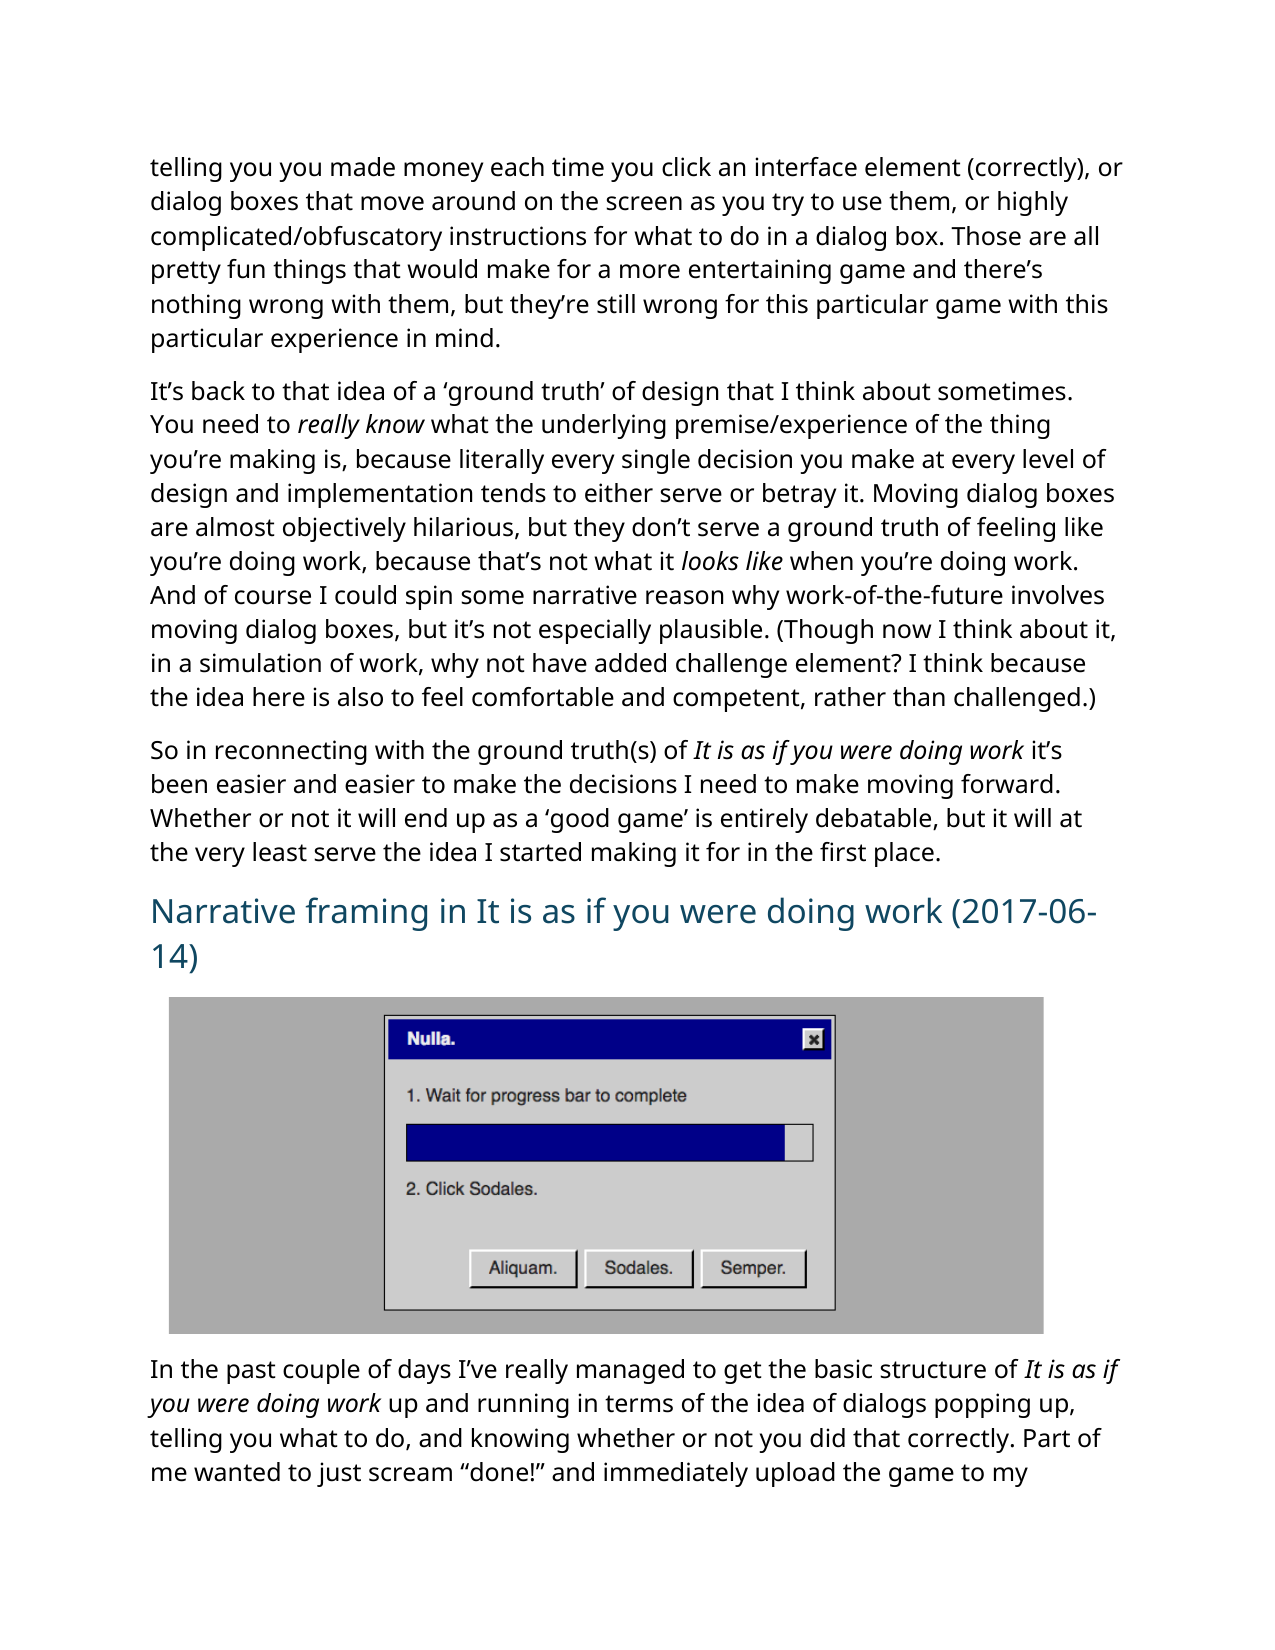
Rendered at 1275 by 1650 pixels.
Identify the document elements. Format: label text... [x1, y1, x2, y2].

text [150, 150, 1125, 354]
text So in reconnecting with the ground truth(s) of It is as if you were doing work it’s been easier and easier to make the decisions I need to make moving forward. Whether or not it will end up as a ‘good game’ is entirely debatable, but it will at the very least serve the idea I started making it for in the first place. [150, 732, 1125, 869]
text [150, 1352, 1125, 1488]
subtitle Narrative framing in It is as if you were doing work (2017-06-14) [150, 887, 1125, 978]
text It’s back to that idea of a ‘ground truth’ of design that I think about sometimes. You need to really know what the underlying premise/experience of the thing you’re making is, because literally every single decision you make at every level of design and implementation tends to either serve or betray it. Moving dialog boxes are almost objectively hilarious, but they don’t serve a ground truth of feeling like you’re doing work, because that’s not what it looks like when you’re doing work. And of course I could spin some narrative reason why work-of-the-future involves moving dialog boxes, but it’s not especially plausible. (Though now I think about it, in a simulation of work, why not have added challenge element? I think because the idea here is also to feel comfortable and competent, rather than challenged.) [150, 373, 1125, 714]
picture [168, 997, 1044, 1334]
